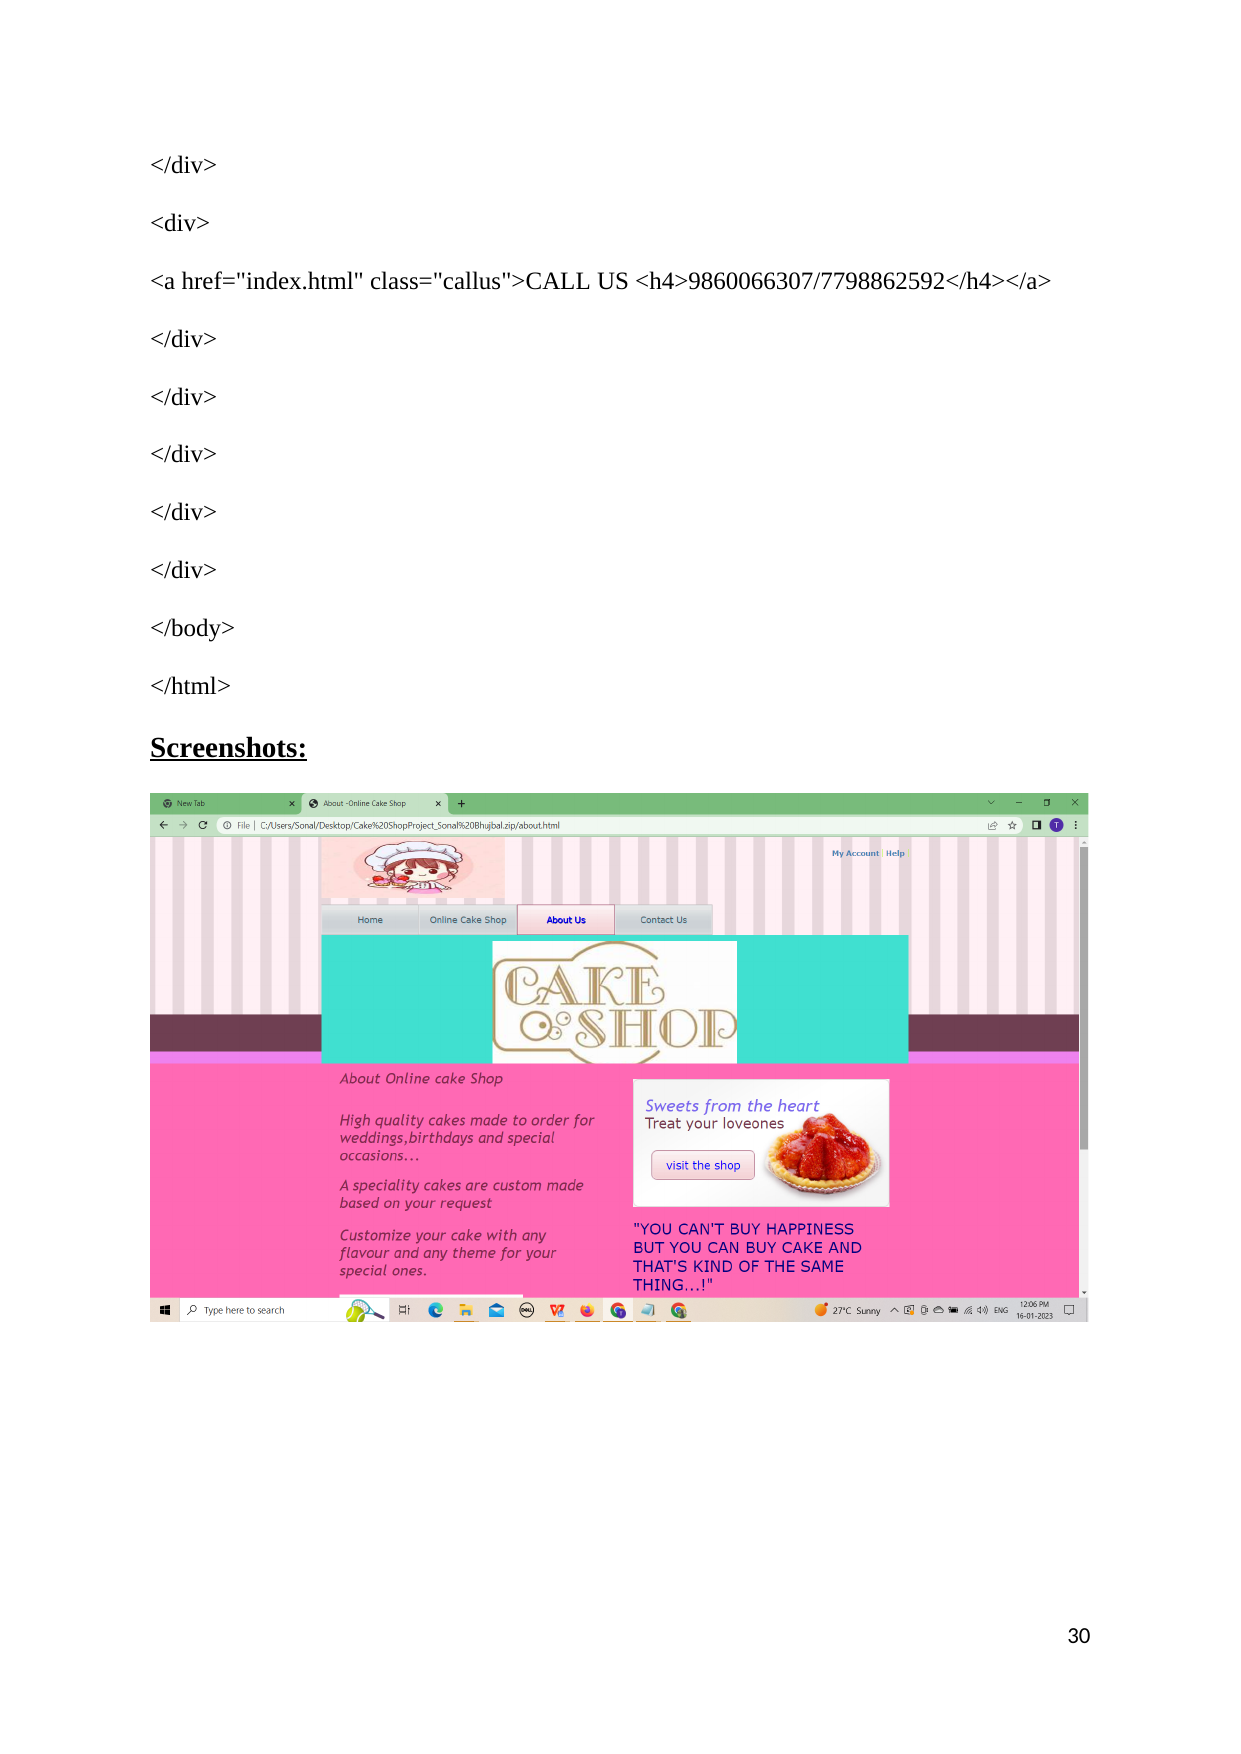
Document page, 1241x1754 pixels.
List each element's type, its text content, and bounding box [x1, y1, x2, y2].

text </div> [150, 439, 1090, 468]
picture [150, 793, 1089, 1322]
text </div> [150, 555, 1090, 584]
text </div> [150, 497, 1090, 526]
text <div> [150, 208, 1090, 237]
text </div> [150, 324, 1090, 352]
text </div> [150, 150, 1090, 179]
text </div> [150, 382, 1090, 410]
text </html> [150, 671, 1090, 700]
text <a href="index.html" class="callus">CALL US <h4>9860066307/7798862592</h4></a> [150, 266, 1090, 294]
text Screenshots: [150, 730, 1090, 763]
text </body> [150, 613, 1090, 642]
